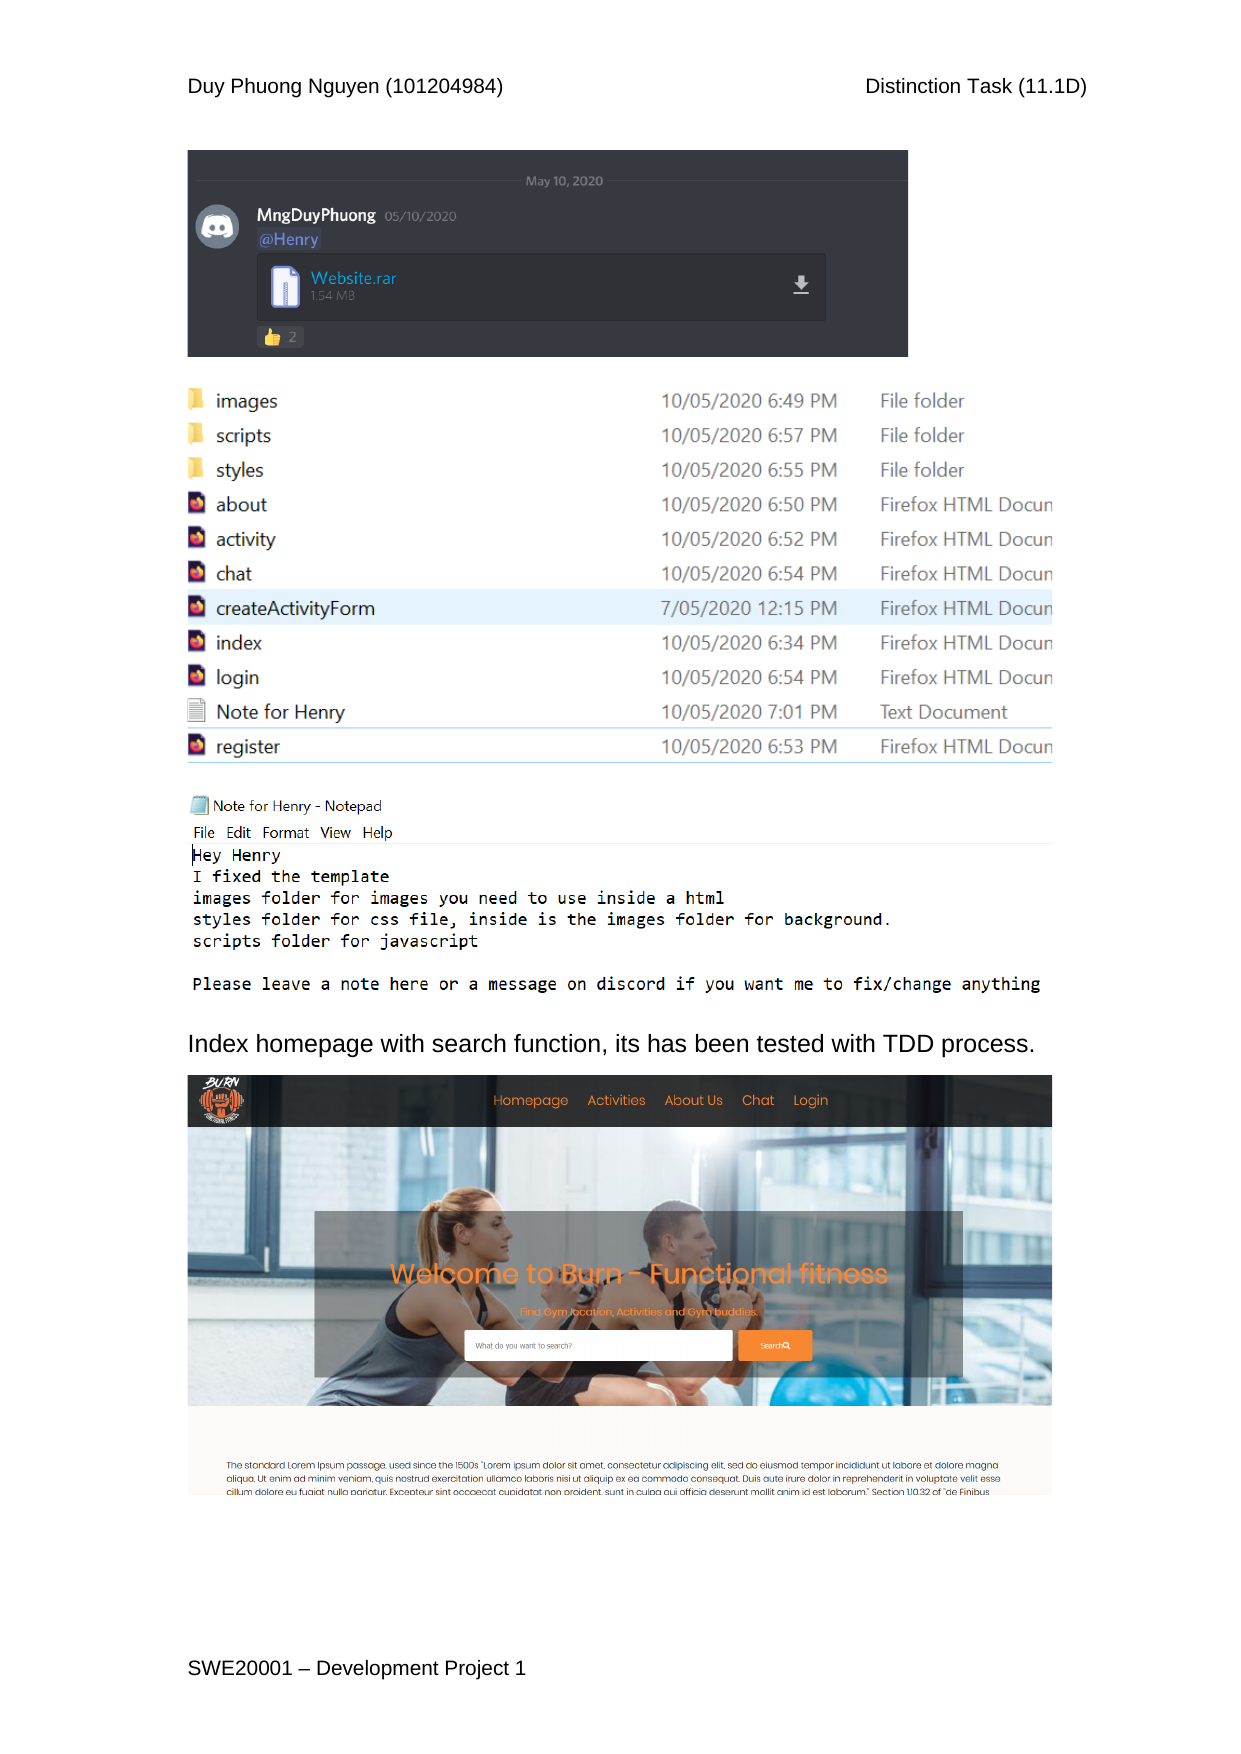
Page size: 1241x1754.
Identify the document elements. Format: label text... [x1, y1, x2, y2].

picture [187, 1075, 1053, 1495]
picture [187, 150, 909, 357]
picture [187, 792, 1053, 1014]
picture [187, 372, 1053, 776]
text Index homepage with search function, its has been tested with TDD process. [187, 1029, 1053, 1058]
